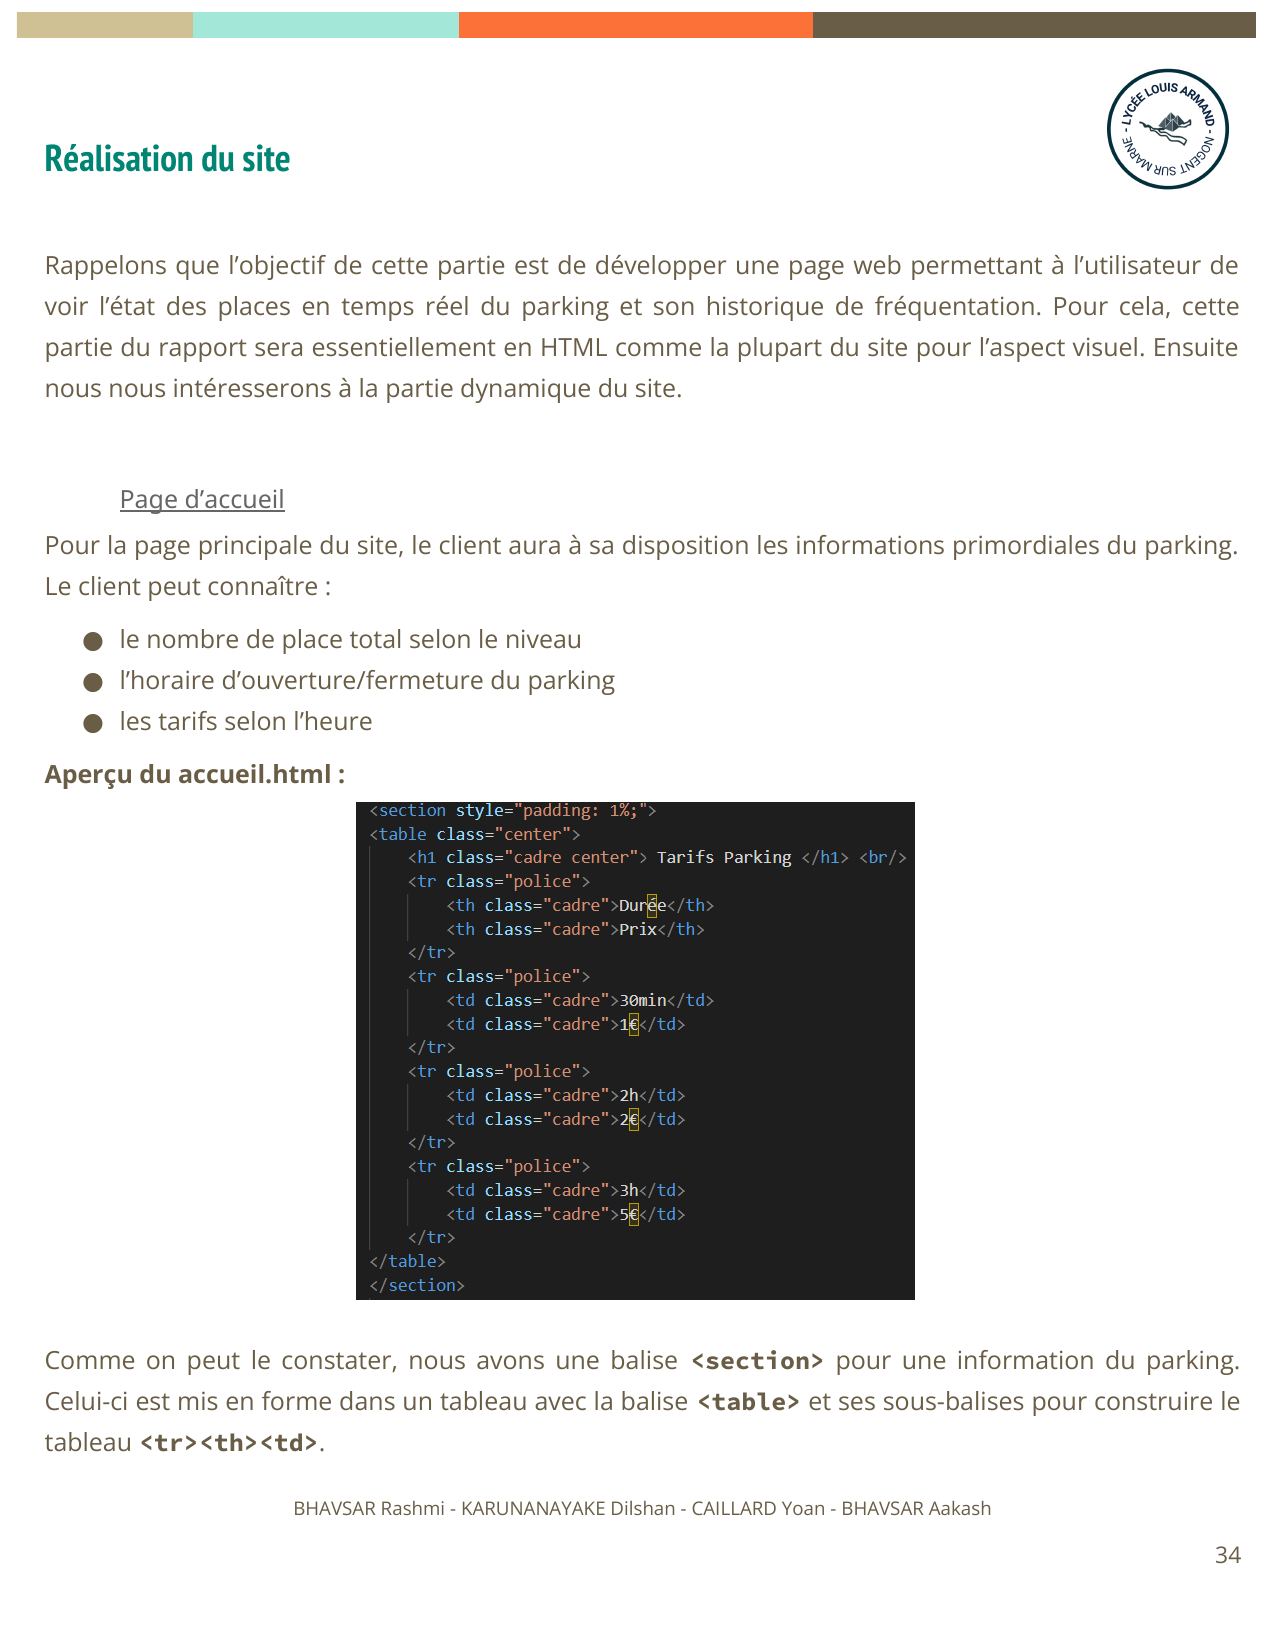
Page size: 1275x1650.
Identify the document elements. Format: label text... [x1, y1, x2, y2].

text Aperçu du accueil.html : [44, 757, 1241, 791]
list l’horaire d’ouverture/fermeture du parking [82, 663, 1241, 697]
picture [1104, 182, 1238, 195]
picture [1111, 73, 1225, 133]
picture [16, 12, 1256, 38]
subtitle Page d’accueil [44, 481, 1241, 515]
text Comme on peut le constater, nous avons une balise <section> pour une information du parking. Celui-ci est mis en forme dans un tableau avec la balise <table> et ses sous-balises pour construire le tableau <tr><th><td>. [44, 1343, 1241, 1459]
text Rappelons que l’objectif de cette partie est de développer une page web permettant à l’utilisateur de voir l’état des places en temps réel du parking et son historique de fréquentation. Pour cela, cette partie du rapport sera essentiellement en HTML comme la plupart du site pour l’aspect visuel. Ensuite nous nous intéresserons à la partie dynamique du site. [44, 248, 1241, 404]
subtitle Réalisation du site [44, 133, 1241, 182]
list le nombre de place total selon le niveau [82, 622, 1241, 656]
list les tarifs selon l’heure [82, 704, 1241, 738]
text Pour la page principale du site, le client aura à sa disposition les informations primordiales du parking. Le client peut connaître : [44, 528, 1241, 603]
picture [1104, 65, 1238, 133]
picture [356, 802, 915, 1300]
